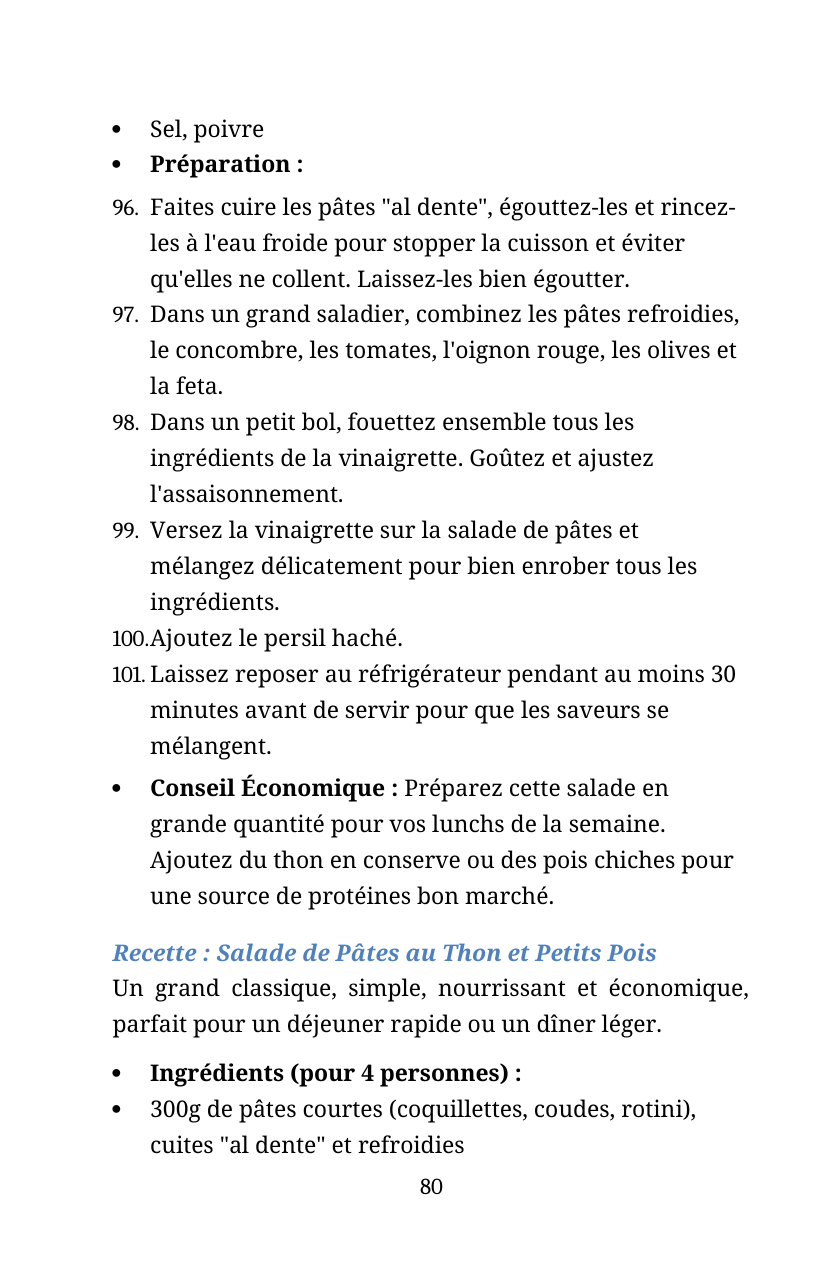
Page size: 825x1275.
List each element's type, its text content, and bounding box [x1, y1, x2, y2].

text Un grand classique, simple, nourrissant et économique, parfait pour un déjeuner rapide ou un dîner léger. [112, 972, 750, 1039]
list Dans un petit bol, fouettez ensemble tous les ingrédients de la vinaigrette. Goûtez et ajustez l'assaisonnement. [112, 406, 750, 509]
list Laissez reposer au réfrigérateur pendant au moins 30 minutes avant de servir pour que les saveurs se mélangent. [112, 658, 750, 761]
list Sel, poivre [112, 112, 750, 144]
list Préparation : [112, 148, 750, 180]
subtitle Recette : Salade de Pâtes au Thon et Petits Pois [112, 936, 750, 968]
list Dans un grand saladier, combinez les pâtes refroidies, le concombre, les tomates, l'oignon rouge, les olives et la feta. [112, 298, 750, 402]
list 300g de pâtes courtes (coquillettes, coudes, rotini), cuites "al dente" et refroidies [112, 1093, 750, 1160]
list Conseil Économique : Préparez cette salade en grande quantité pour vos lunchs de la semaine. Ajoutez du thon en conserve ou des pois chiches pour une source de protéines bon marché. [112, 772, 750, 911]
list Versez la vinaigrette sur la salade de pâtes et mélangez délicatement pour bien enrober tous les ingrédients. [112, 514, 750, 617]
list Ajoutez le persil haché. [112, 622, 750, 653]
list Faites cuire les pâtes "al dente", égouttez-les et rincez-les à l'eau froide pour stopper la cuisson et éviter qu'elles ne collent. Laissez-les bien égoutter. [112, 191, 750, 294]
list Ingrédients (pour 4 personnes) : [112, 1057, 750, 1088]
